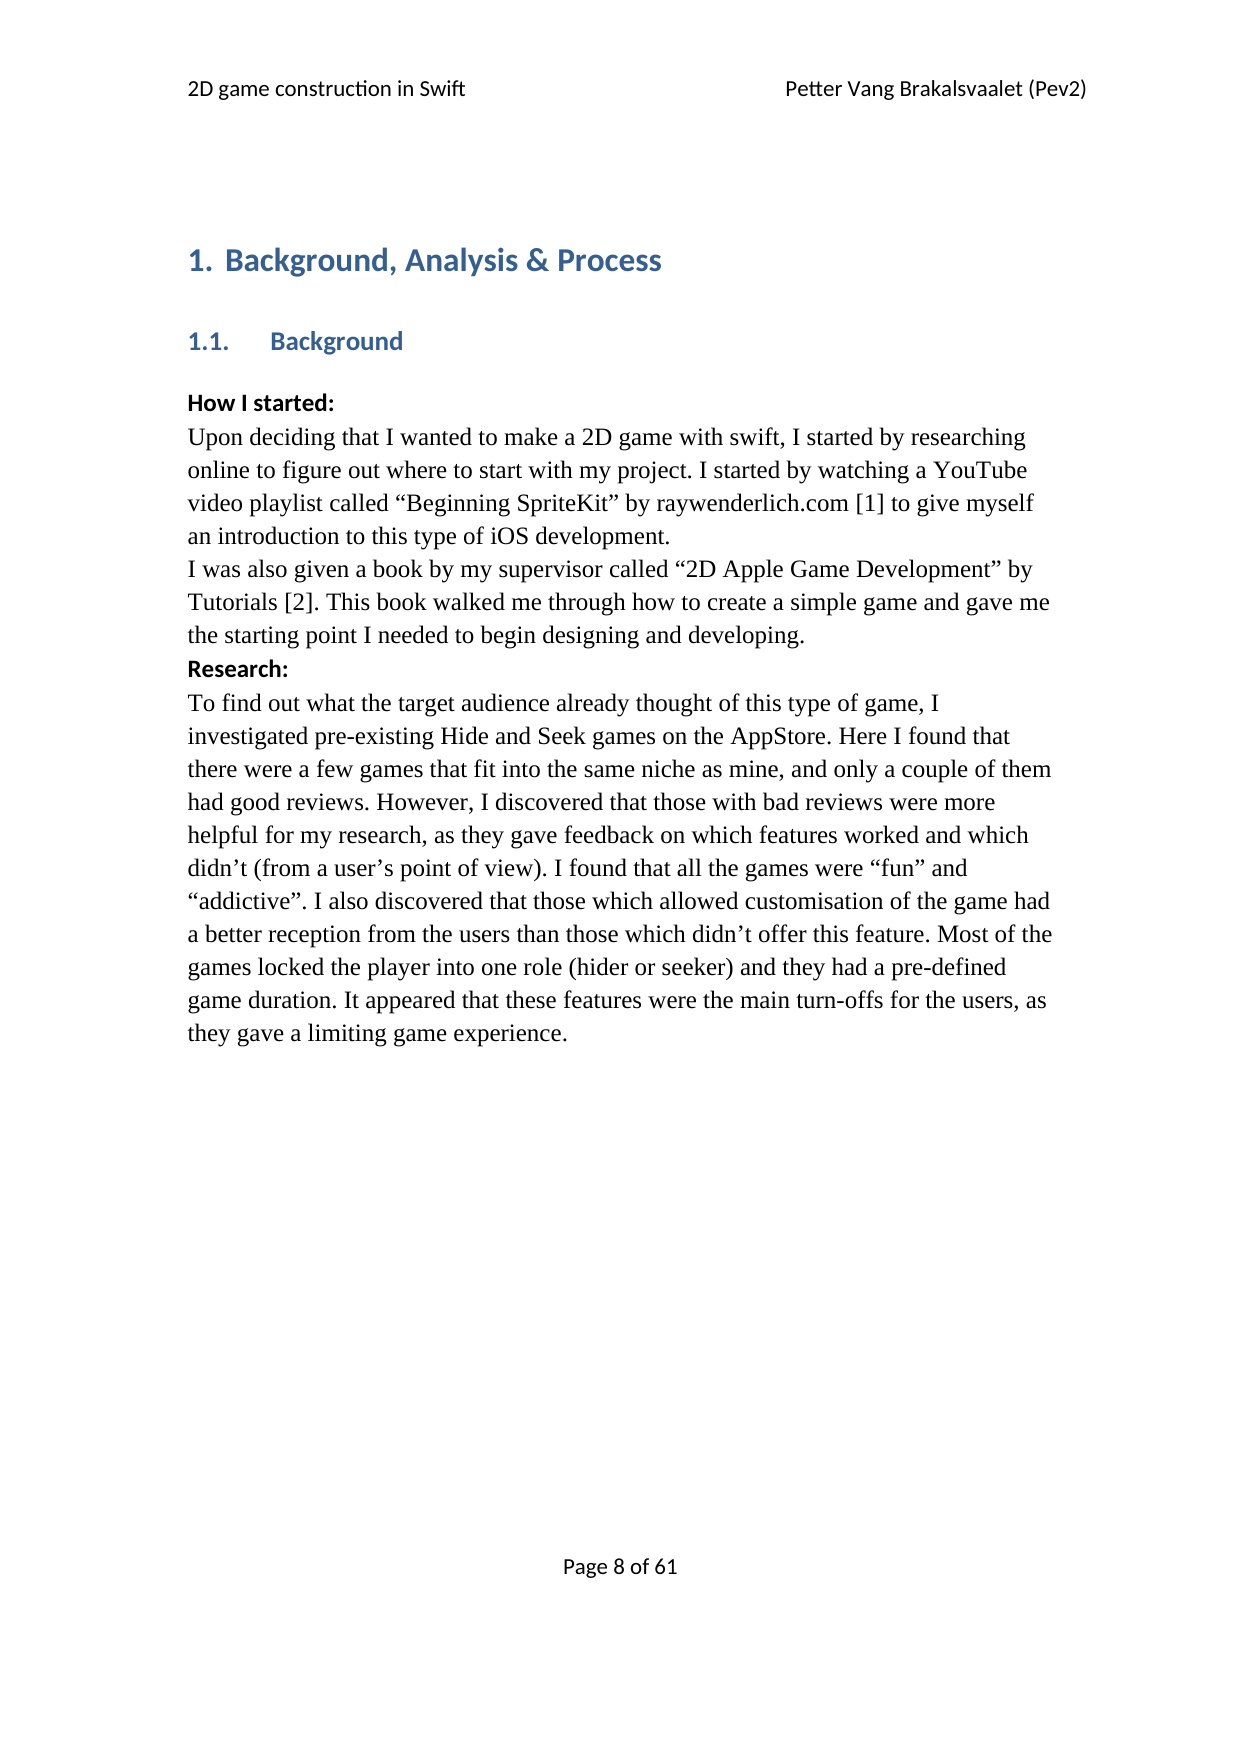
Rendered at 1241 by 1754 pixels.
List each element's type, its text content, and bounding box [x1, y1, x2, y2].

text How I started: [187, 387, 1053, 417]
text To find out what the target audience already thought of this type of game, I investigated pre-existing Hide and Seek games on the AppStore. Here I found that there were a few games that fit into the same niche as mine, and only a couple of them had good reviews. However, I discovered that those with bad reviews were more helpful for my research, as they gave feedback on which features worked and which didn’t (from a user’s point of view). I found that all the games were “fun” and “addictive”. I also discovered that those which allowed customisation of the game had a better reception from the users than those which didn’t offer this feature. Most of the games locked the player into one role (hider or seeker) and they had a pre-defined game duration. It appeared that these features were the main turn-offs for the users, as they gave a limiting game experience. [187, 688, 1053, 1047]
subtitle Background [187, 324, 1053, 357]
text Research: [187, 653, 1053, 683]
subtitle Background, Analysis & Process [187, 239, 1053, 280]
text Upon deciding that I wanted to make a 2D game with swift, I started by researching online to figure out where to start with my project. I started by watching a YouTube video playlist called “Beginning SpriteKit” by raywenderlich.com to give myself an introduction to this type of iOS development. [187, 422, 1053, 549]
text I was also given a book by my supervisor called “2D Apple Game Development” by Tutorials. This book walked me through how to create a simple game and gave me the starting point I needed to begin designing and developing. [187, 554, 1053, 648]
